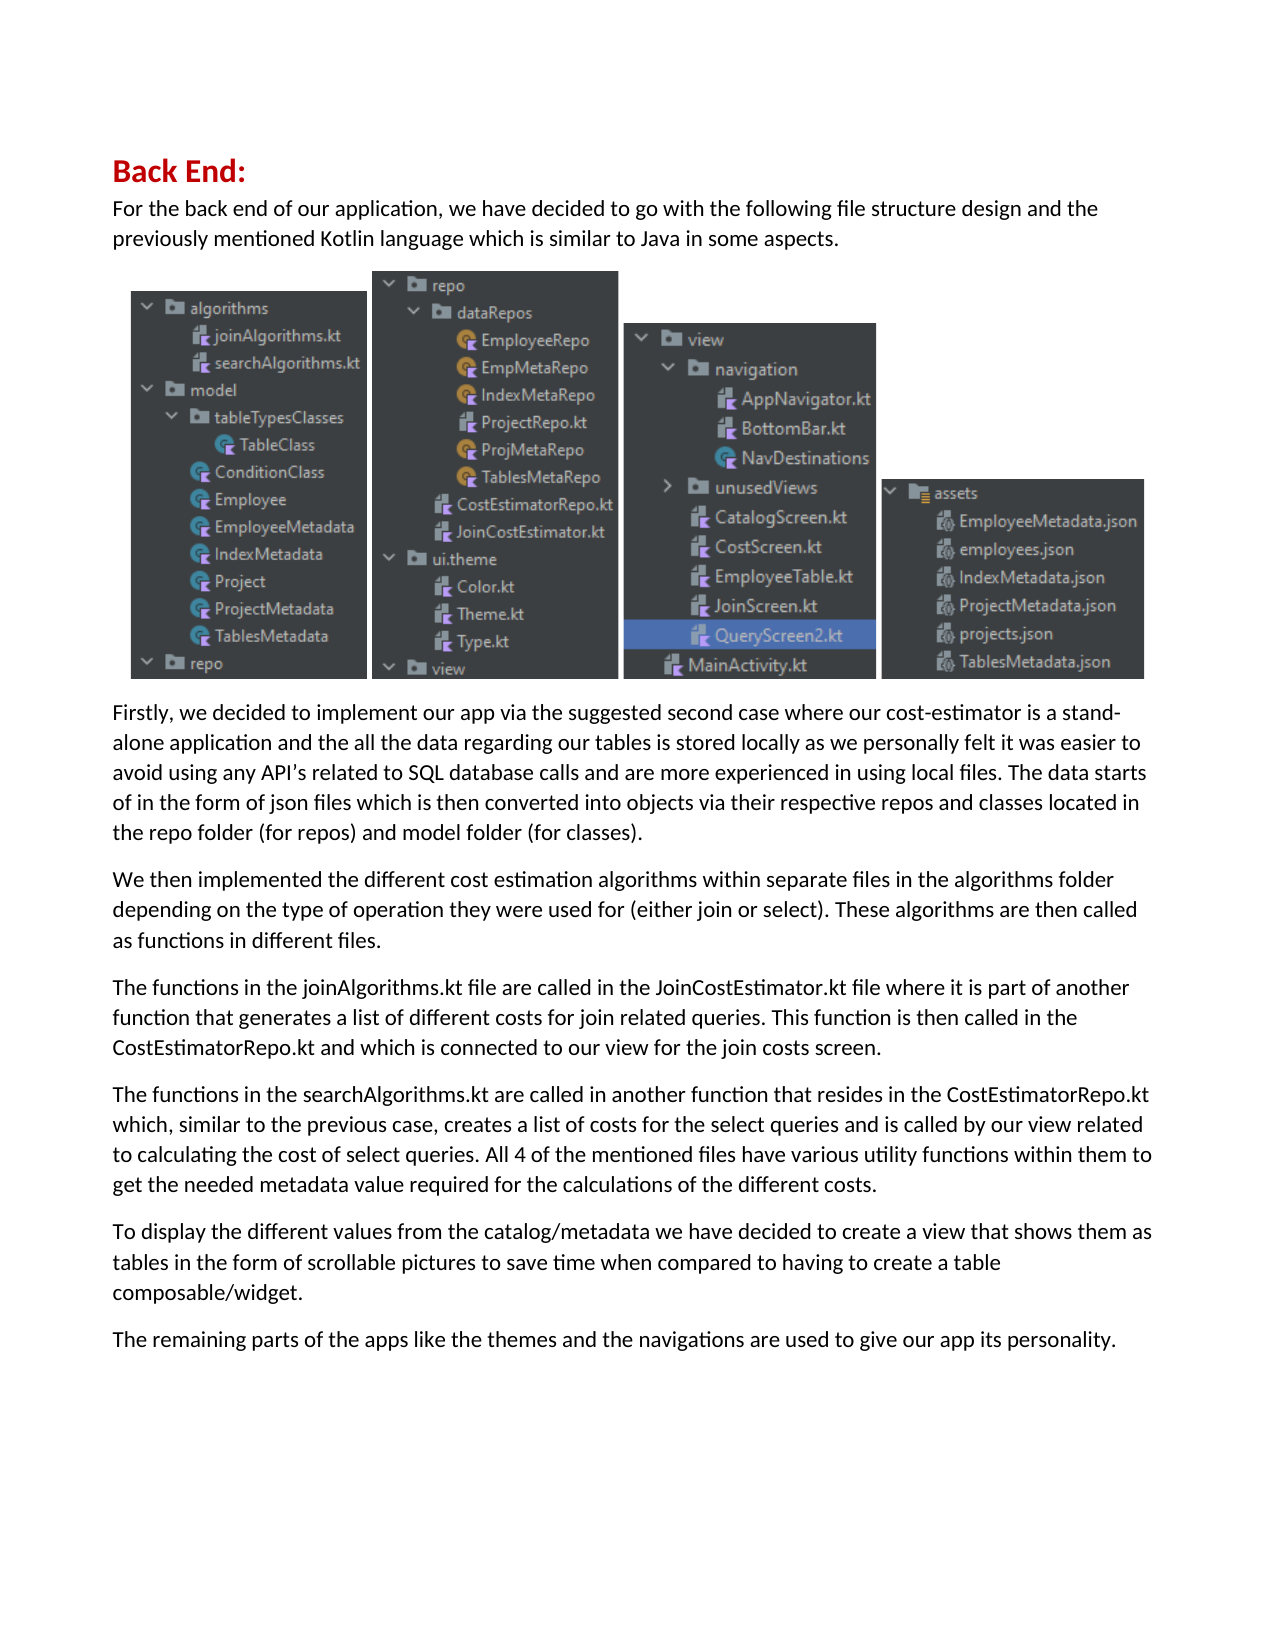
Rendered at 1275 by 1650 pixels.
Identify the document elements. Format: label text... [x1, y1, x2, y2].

text We then implemented the different cost estimation algorithms within separate files in the algorithms folder depending on the type of operation they were used for (either join or select). These algorithms are then called as functions in different files. [112, 865, 1162, 954]
text The functions in the searchAlgorithms.kt are called in another function that resides in the CostEstimatorRepo.kt which, similar to the previous case, creates a list of costs for the select queries and is called by our view related to calculating the cost of select queries. All 4 of the mentioned files have various utility functions within them to get the needed metadata value required for the calculations of the different costs. [112, 1080, 1162, 1199]
picture [881, 479, 1145, 679]
picture [623, 323, 877, 679]
picture [372, 271, 619, 679]
picture [130, 291, 367, 679]
text For the back end of our application, we have decided to go with the following file structure design and the previously mentioned Kotlin language which is similar to Java in some aspects. [112, 194, 1162, 252]
text To display the different values from the catalog/metadata we have decided to create a view that shows them as tables in the form of scrollable pictures to save time when compared to having to create a table composable/widget. [112, 1217, 1162, 1306]
subtitle Back End: [112, 150, 1162, 191]
text The remaining parts of the apps like the themes and the navigations are used to give our app its personality. [112, 1325, 1162, 1353]
text The functions in the joinAlgorithms.kt file are called in the JoinCostEstimator.kt file where it is part of another function that generates a list of different costs for join related queries. This function is then called in the CostEstimatorRepo.kt and which is connected to our view for the join costs screen. [112, 973, 1162, 1061]
text Firstly, we decided to implement our app via the suggested second case where our cost-estimator is a stand-alone application and the all the data regarding our tables is stored locally as we personally felt it was easier to avoid using any API’s related to SQL database calls and are more experienced in using local files. The data starts of in the form of json files which is then converted into objects via their respective repos and classes located in the repo folder (for repos) and model folder (for classes). [112, 698, 1162, 847]
